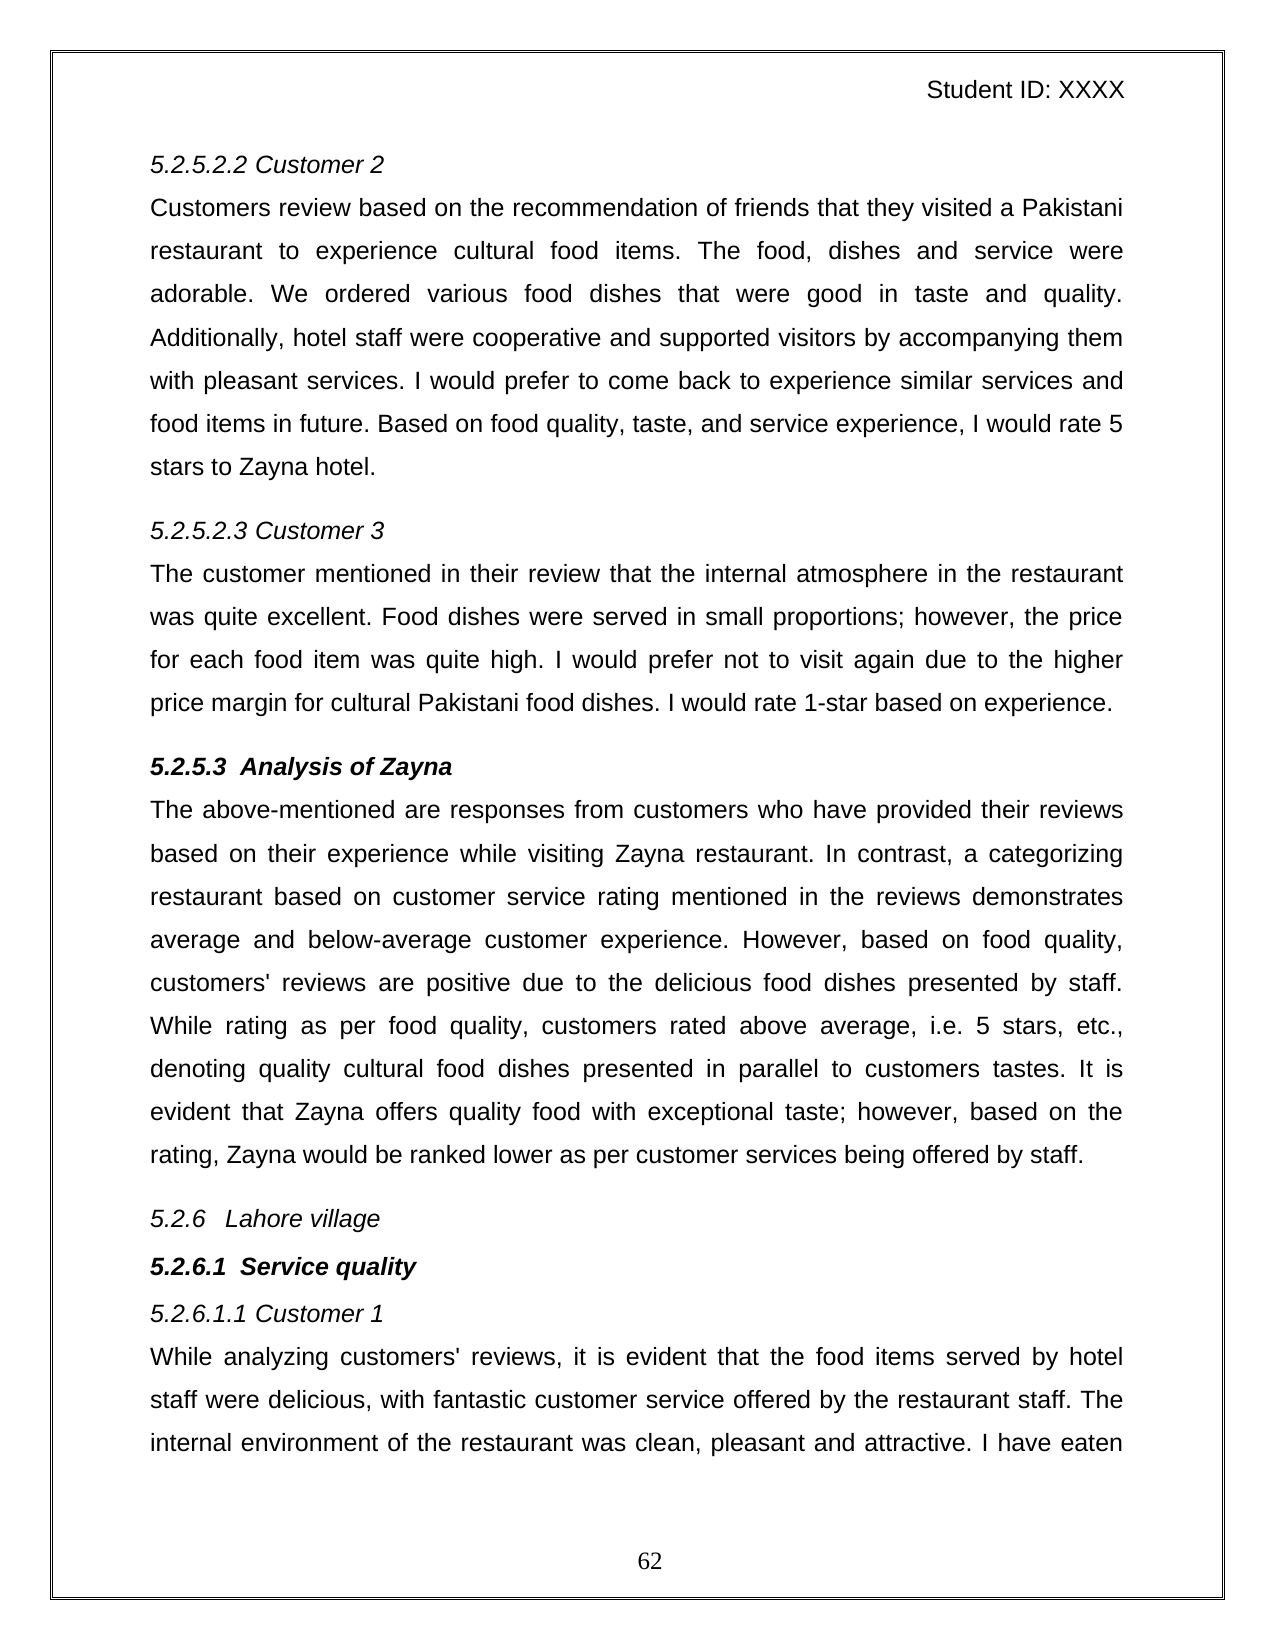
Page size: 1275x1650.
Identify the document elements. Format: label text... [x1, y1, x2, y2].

text The above-mentioned are responses from customers who have provided their reviews based on their experience while visiting Zayna restaurant. In contrast, a categorizing restaurant based on customer service rating mentioned in the reviews demonstrates average and below-average customer experience. However, based on food quality, customers' reviews are positive due to the delicious food dishes presented by staff. While rating as per food quality, customers rated above average, i.e. 5 stars, etc., denoting quality cultural food dishes presented in parallel to customers tastes. It is evident that Zayna offers quality food with exceptional taste; however, based on the rating, Zayna would be ranked lower as per customer services being offered by staff. [150, 795, 1125, 1169]
subtitle Service quality [150, 1252, 1125, 1280]
subtitle Customer 1 [150, 1299, 1125, 1328]
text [150, 1342, 1125, 1457]
subtitle Lahore village [150, 1204, 1125, 1233]
text Customers review based on the recommendation of friends that they visited a Pakistani restaurant to experience cultural food items. The food, dishes and service were adorable. We ordered various food dishes that were good in taste and quality. Additionally, hotel staff were cooperative and supported visitors by accompanying them with pleasant services. I would prefer to come back to experience similar services and food items in future. Based on food quality, taste, and service experience, I would rate 5 stars to Zayna hotel. [150, 193, 1125, 481]
text The customer mentioned in their review that the internal atmosphere in the restaurant was quite excellent. Food dishes were served in small proportions; however, the price for each food item was quite high. I would prefer not to visit again due to the higher price margin for cultural Pakistani food dishes. I would rate 1-star based on experience. [150, 559, 1125, 717]
subtitle Analysis of Zayna [150, 752, 1125, 781]
subtitle Customer 3 [150, 516, 1125, 544]
subtitle Customer 2 [150, 150, 1125, 179]
